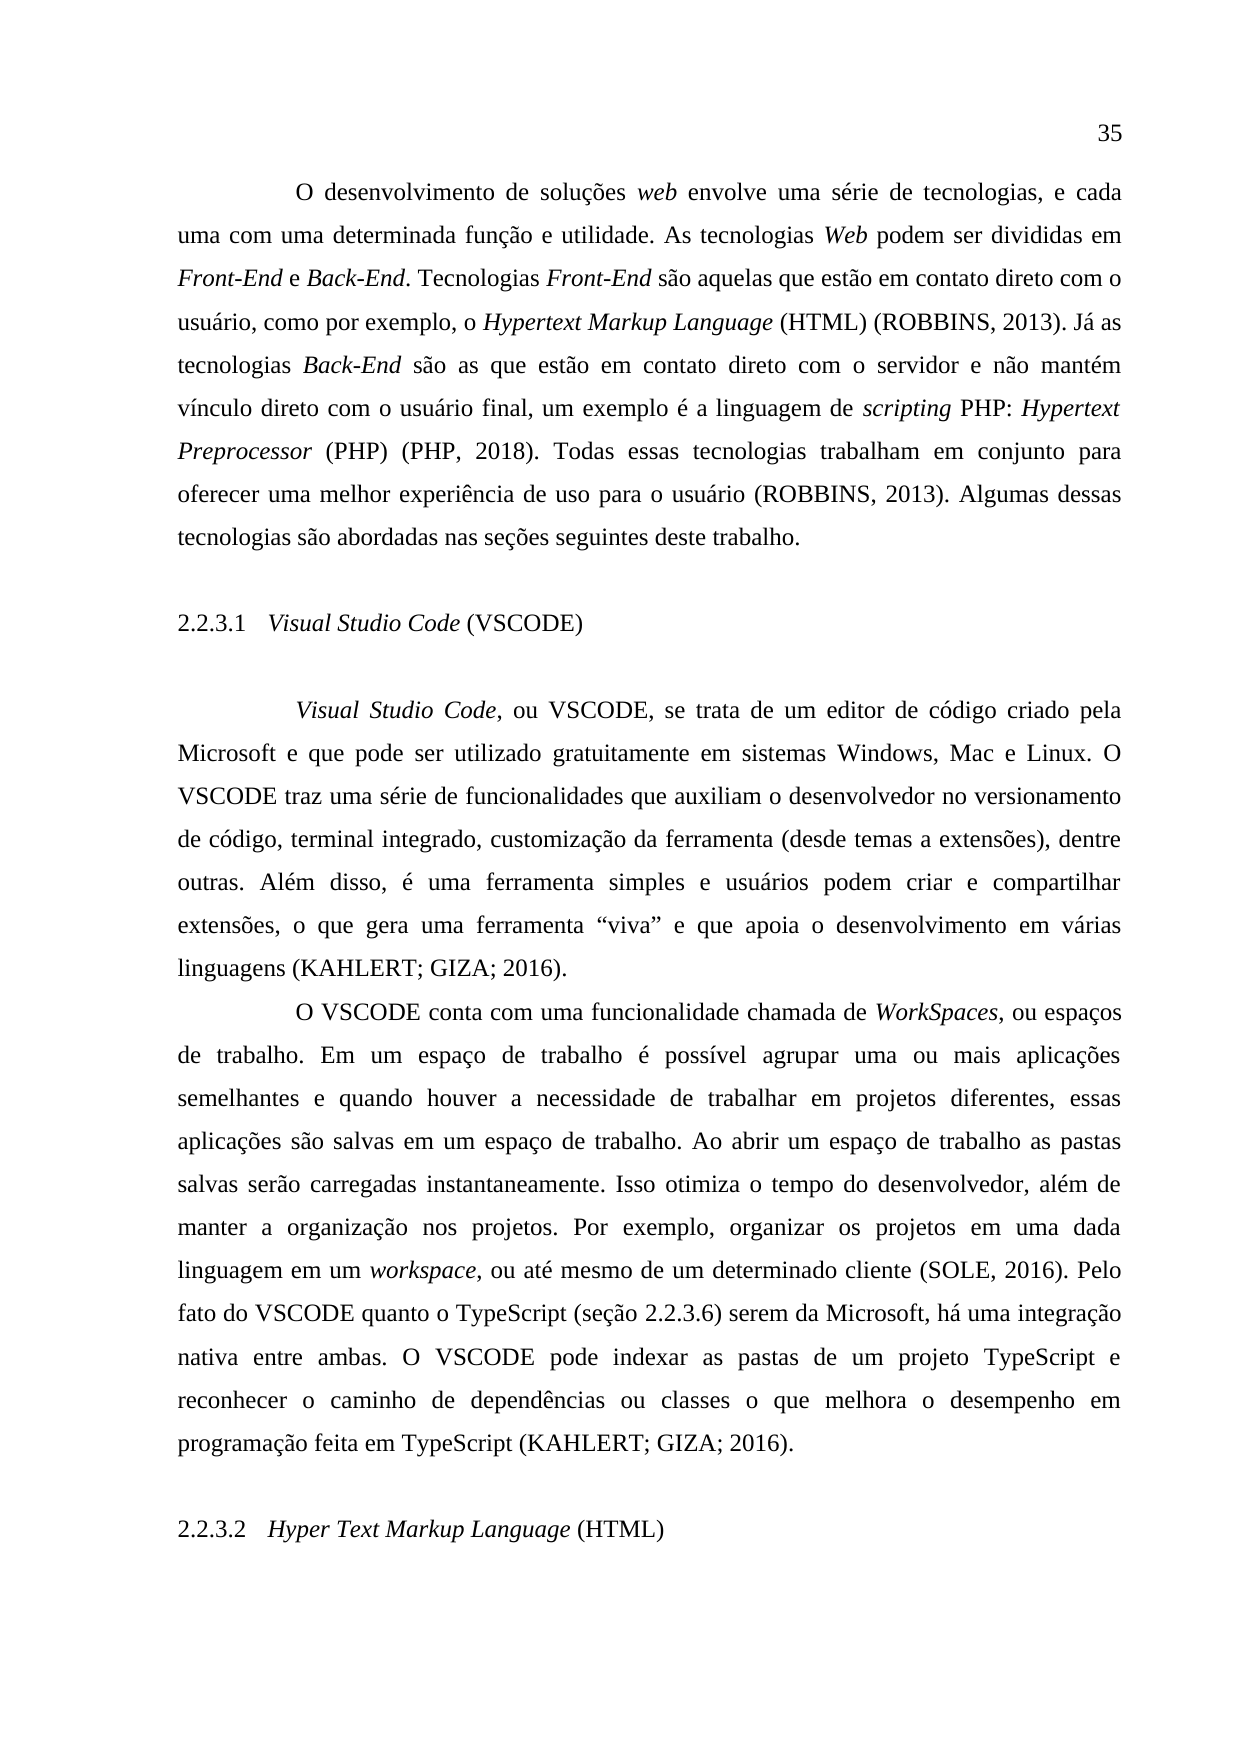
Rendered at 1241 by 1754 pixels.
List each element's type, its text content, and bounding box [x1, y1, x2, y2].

subtitle Visual Studio Code (VSCODE) [177, 608, 1122, 637]
text Visual Studio Code, ou VSCODE, se trata de um editor de código criado pela Microsoft e que pode ser utilizado gratuitamente em sistemas Windows, Mac e Linux. O VSCODE traz uma série de funcionalidades que auxiliam o desenvolvedor no versionamento de código, terminal integrado, customização da ferramenta (desde temas a extensões), dentre outras. Além disso, é uma ferramenta simples e usuários podem criar e compartilhar extensões, o que gera uma ferramenta “viva” e que apoia o desenvolvimento em várias linguagens (KAHLERT; GIZA; 2016). [177, 695, 1122, 982]
text O VSCODE conta com uma funcionalidade chamada de WorkSpaces, ou espaços de trabalho. Em um espaço de trabalho é possível agrupar uma ou mais aplicações semelhantes e quando houver a necessidade de trabalhar em projetos diferentes, essas aplicações são salvas em um espaço de trabalho. Ao abrir um espaço de trabalho as pastas salvas serão carregadas instantaneamente. Isso otimiza o tempo do desenvolvedor, além de manter a organização nos projetos. Por exemplo, organizar os projetos em uma dada linguagem em um workspace, ou até mesmo de um determinado cliente (SOLE, 2016). Pelo fato do VSCODE quanto o TypeScript (seção 2.2.3.6) serem da Microsoft, há uma integração nativa entre ambas. O VSCODE pode indexar as pastas de um projeto TypeScript e reconhecer o caminho de dependências ou classes o que melhora o desempenho em programação feita em TypeScript (KAHLERT; GIZA; 2016). [177, 997, 1122, 1457]
subtitle Hyper Text Markup Language (HTML) [177, 1514, 1122, 1543]
text O desenvolvimento de soluções web envolve uma série de tecnologias, e cada uma com uma determinada função e utilidade. As tecnologias Web podem ser divididas em Front-End e Back-End. Tecnologias Front-End são aquelas que estão em contato direto com o usuário, como por exemplo, o Hypertext Markup Language (HTML) (ROBBINS, 2013). Já as tecnologias Back-End são as que estão em contato direto com o servidor e não mantém vínculo direto com o usuário final, um exemplo é a linguagem de scripting PHP: Hypertext Preprocessor (PHP) (PHP, 2018). Todas essas tecnologias trabalham em conjunto para oferecer uma melhor experiência de uso para o usuário (ROBBINS, 2013). Algumas dessas tecnologias são abordadas nas seções seguintes deste trabalho. [177, 177, 1122, 551]
